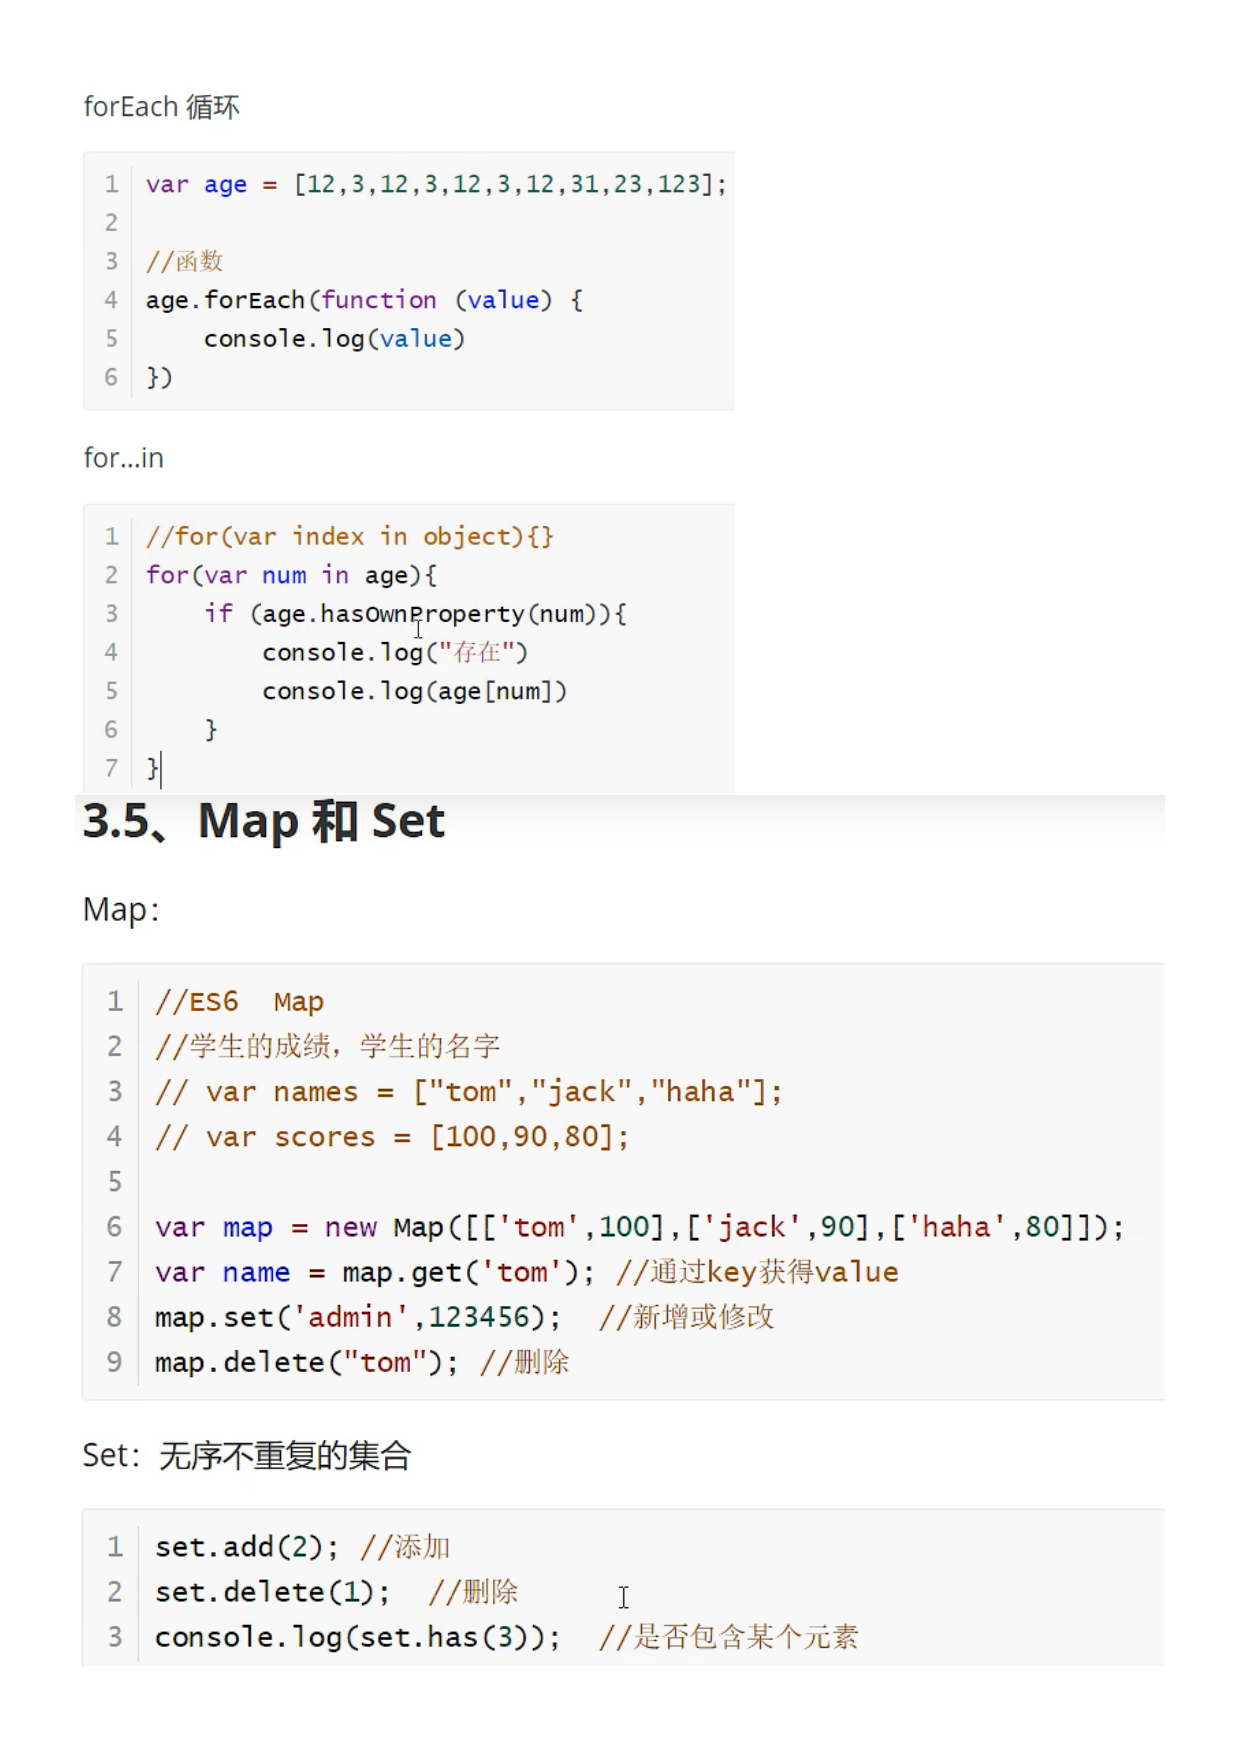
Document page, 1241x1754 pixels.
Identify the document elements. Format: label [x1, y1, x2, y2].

picture [75, 80, 735, 793]
picture [75, 795, 1166, 1666]
